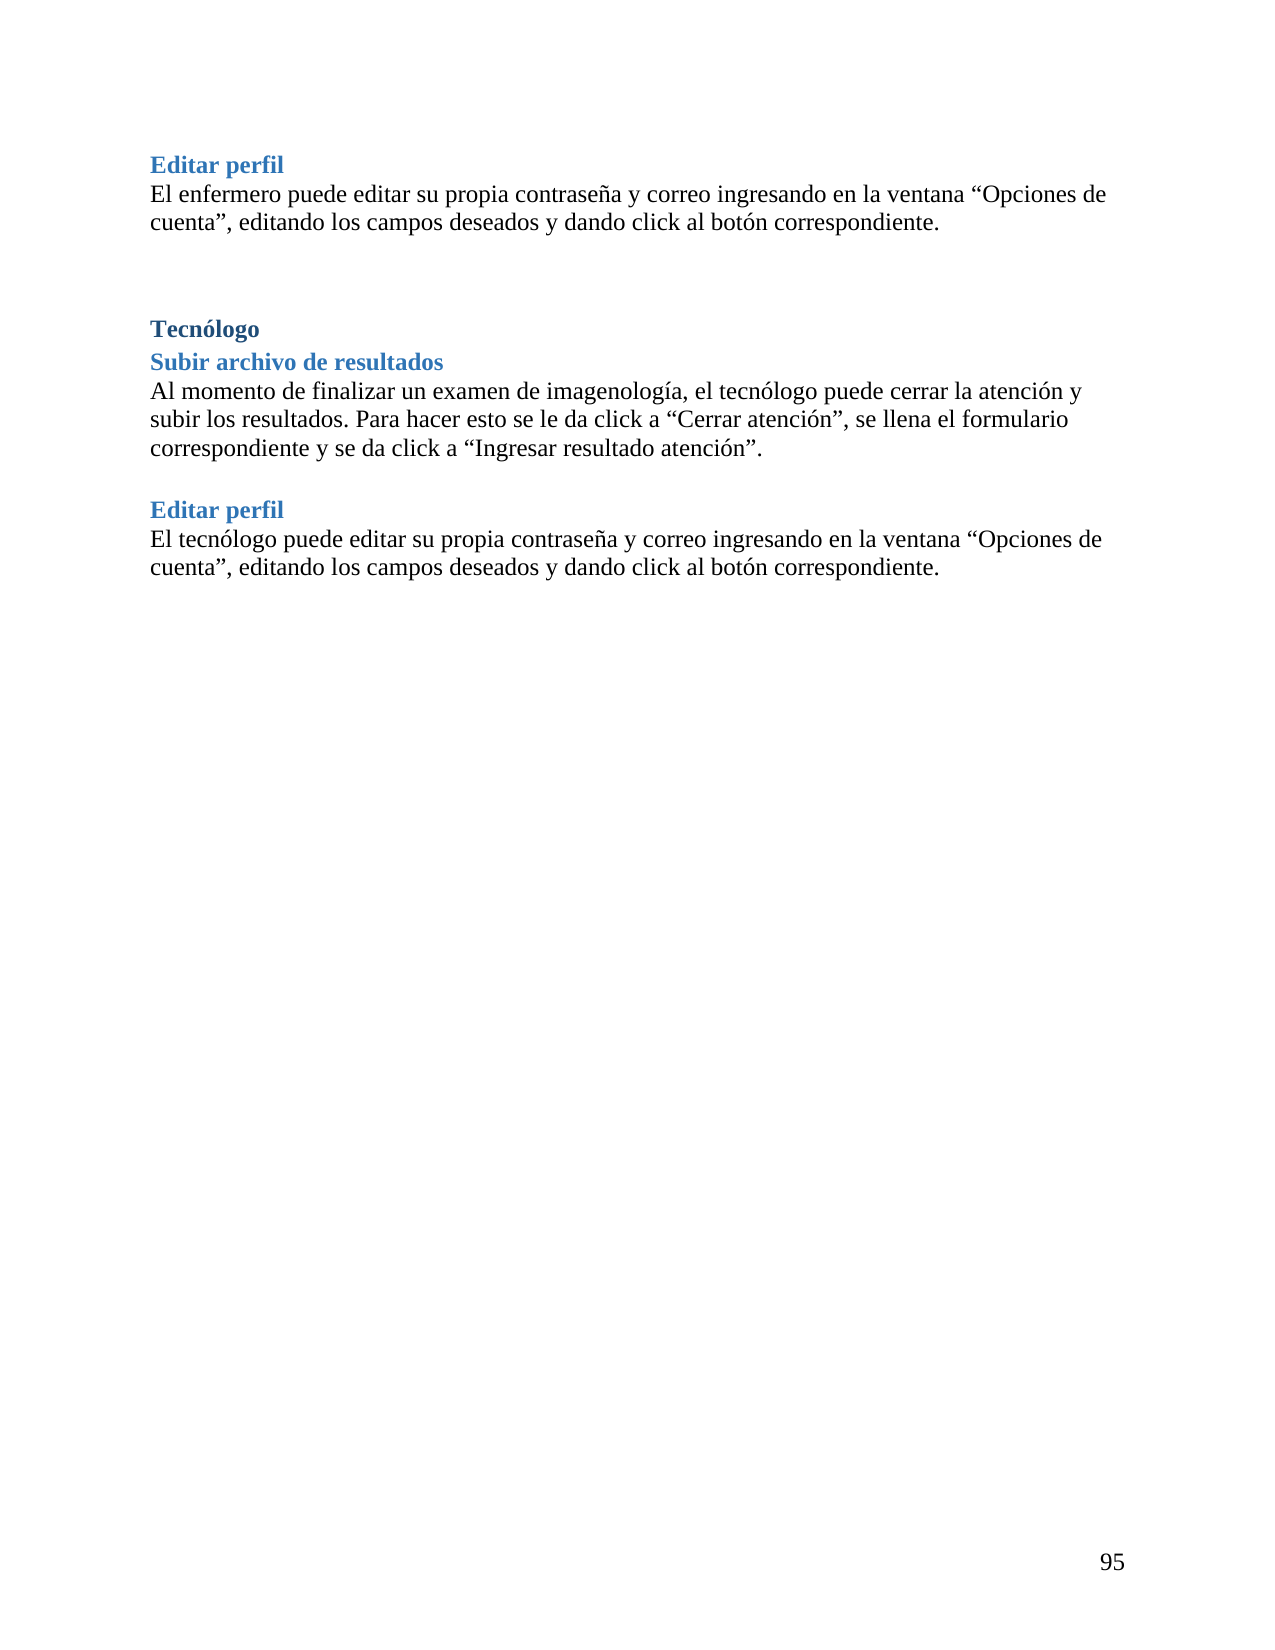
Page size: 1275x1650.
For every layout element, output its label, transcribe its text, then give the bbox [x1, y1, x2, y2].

text El enfermero puede editar su propia contraseña y correo ingresando en la ventana “Opciones de cuenta”, editando los campos deseados y dando click al botón correspondiente. [150, 179, 1125, 236]
text Al momento de finalizar un examen de imagenología, el tecnólogo puede cerrar la atención y subir los resultados. Para hacer esto se le da click a “Cerrar atención”, se llena el formulario correspondiente y se da click a “Ingresar resultado atención”. [150, 376, 1125, 462]
subtitle Tecnólogo [150, 314, 1125, 343]
subtitle Editar perfil [150, 495, 1125, 524]
subtitle Subir archivo de resultados [150, 347, 1125, 376]
text El tecnólogo puede editar su propia contraseña y correo ingresando en la ventana “Opciones de cuenta”, editando los campos deseados y dando click al botón correspondiente. [150, 524, 1125, 581]
subtitle Editar perfil [150, 150, 1125, 179]
